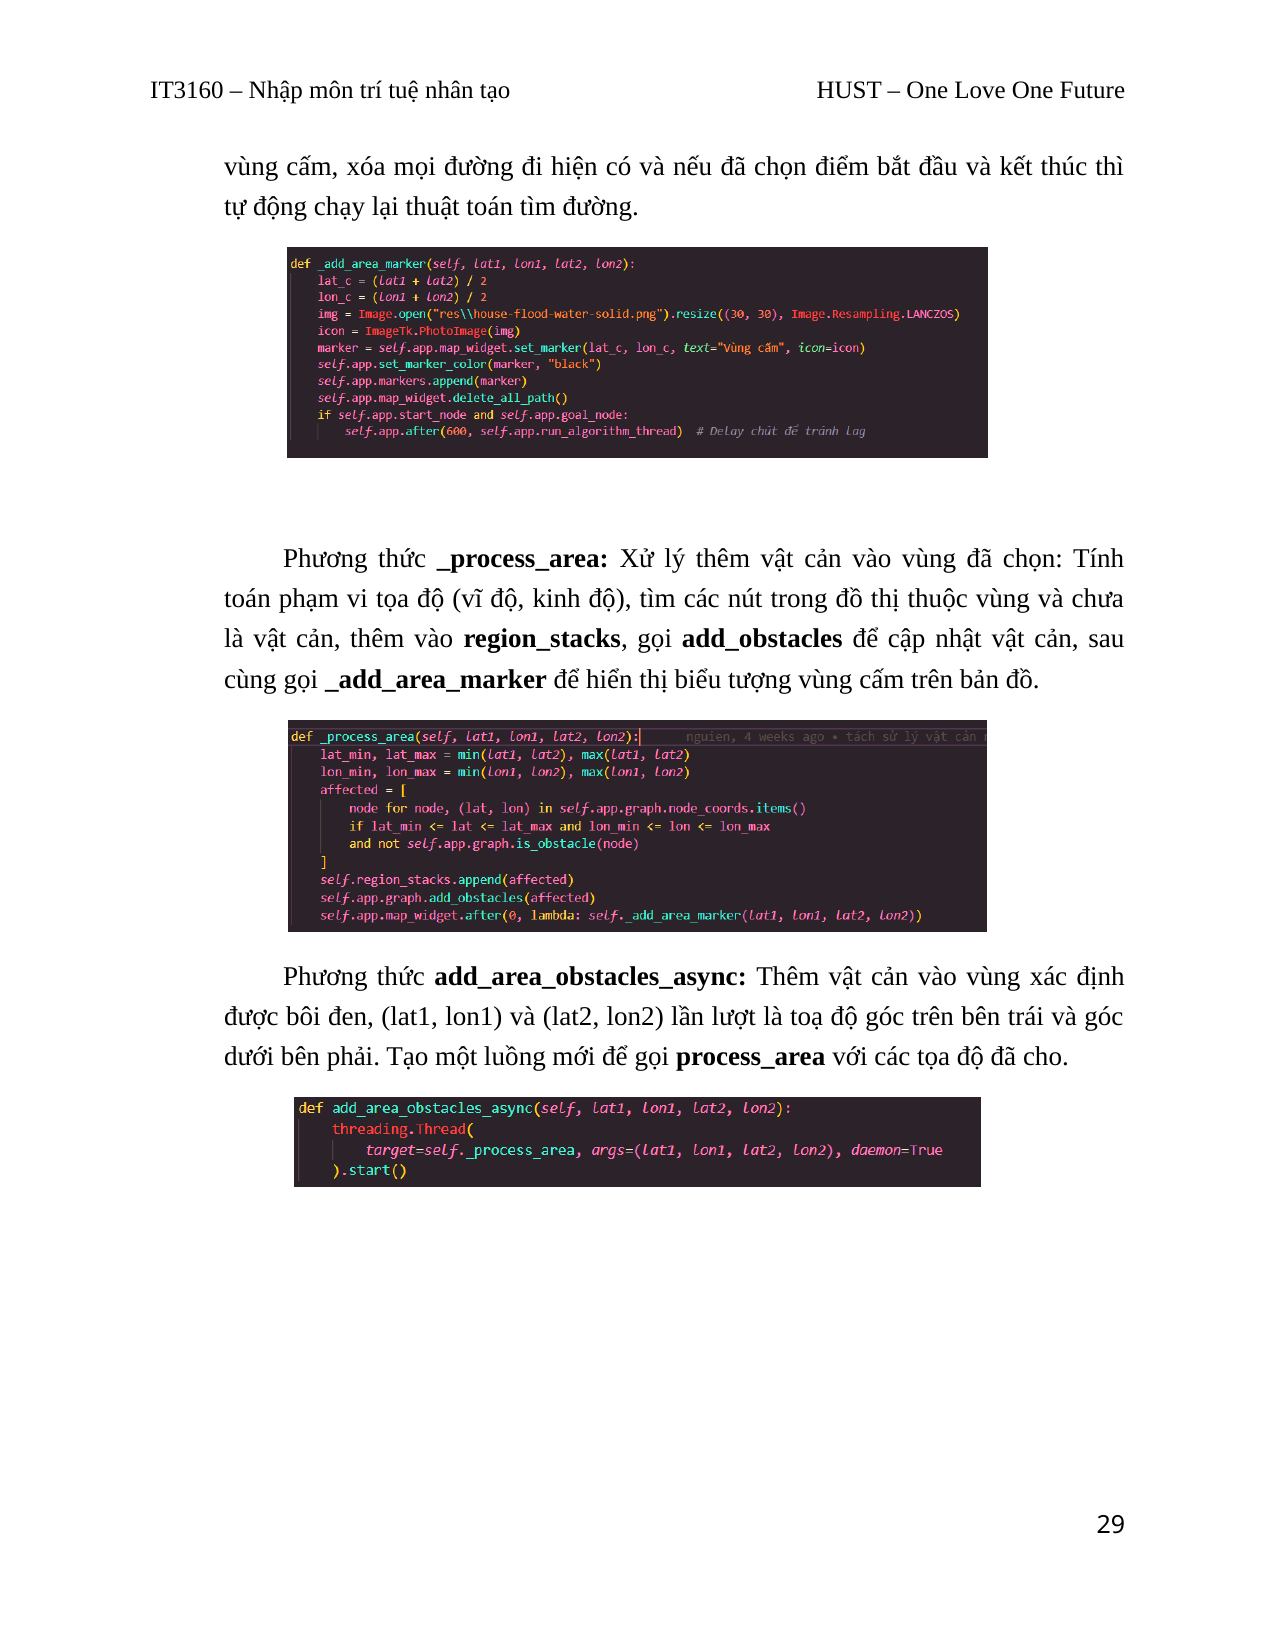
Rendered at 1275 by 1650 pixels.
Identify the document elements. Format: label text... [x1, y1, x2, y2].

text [224, 150, 1125, 222]
picture [288, 720, 987, 932]
picture [294, 1097, 981, 1187]
text Phương thức _process_area: Xử lý thêm vật cản vào vùng đã chọn: Tính toán phạm vi tọa độ (vĩ độ, kinh độ), tìm các nút trong đồ thị thuộc vùng và chưa là vật cản, thêm vào region_stacks, gọi add_obstacles để cập nhật vật cản, sau cùng gọi _add_area_marker để hiển thị biểu tượng vùng cấm trên bản đồ. [224, 542, 1125, 694]
text Phương thức add_area_obstacles_async: Thêm vật cản vào vùng xác định được bôi đen, (lat1, lon1) và (lat2, lon2) lần lượt là toạ độ góc trên bên trái và góc dưới bên phải. Tạo một luồng mới để gọi process_area với các tọa độ đã cho. [224, 960, 1125, 1072]
picture [287, 247, 988, 458]
